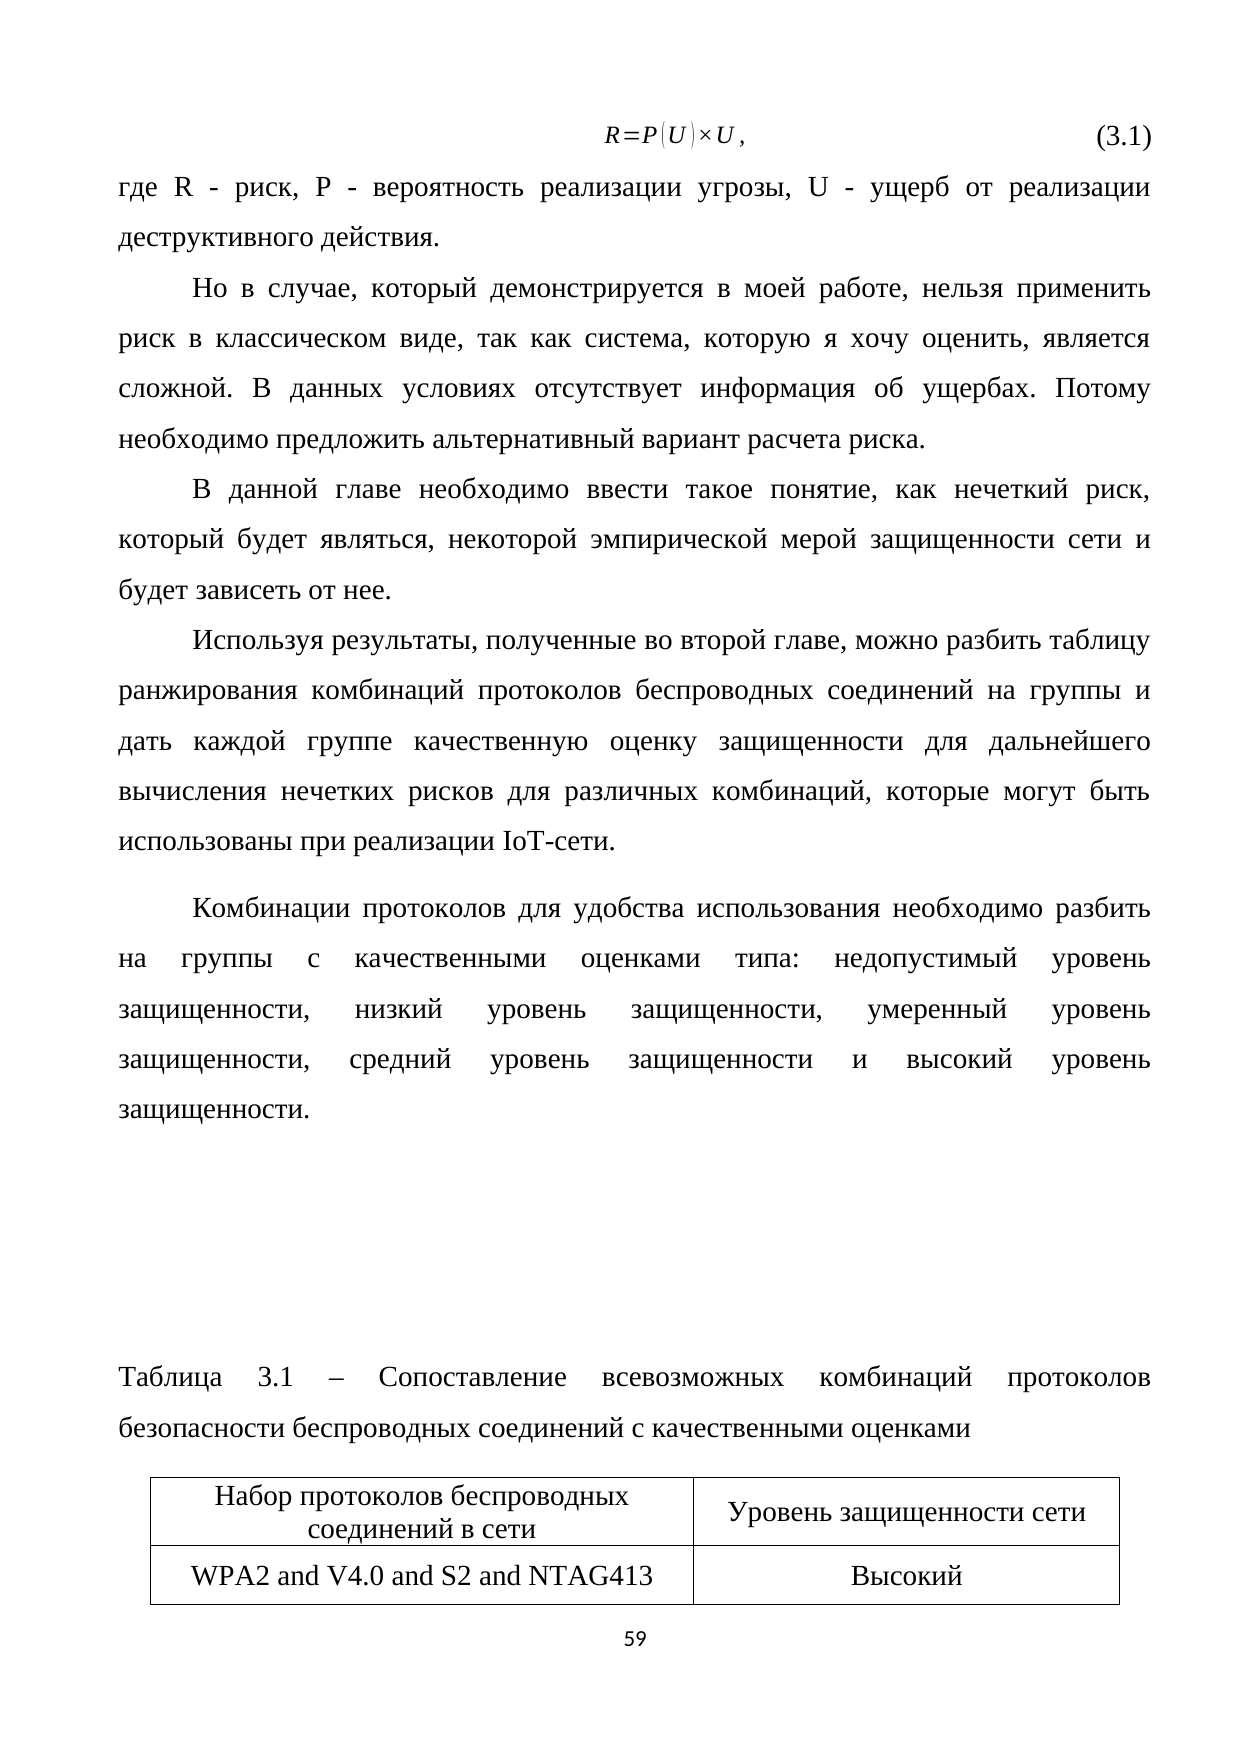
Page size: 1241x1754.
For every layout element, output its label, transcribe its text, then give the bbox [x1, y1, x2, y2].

text Комбинации протоколов для удобства использования необходимо разбить на группы с качественными оценками типа: недопустимый уровень защищенности, низкий уровень защищенности, умеренный уровень защищенности, средний уровень защищенности и высокий уровень защищенности. [118, 890, 1152, 1125]
text В данной главе необходимо ввести такое понятие, как нечеткий риск, который будет являться, некоторой эмпирической мерой защищенности сети и будет зависеть от нее. [118, 471, 1152, 605]
table_header Набор протоколов беспроводных соединений в сети [151, 1478, 693, 1545]
text Таблица 3.1 – Сопоставление всевозможных комбинаций протоколов безопасности беспроводных соединений с качественными оценками [118, 1359, 1152, 1443]
table_cell WPA2 and V4.0 and S2 and NTAG413 [151, 1546, 693, 1604]
text где R - риск, Р - вероятность реализации угрозы, U - ущерб от реализации деструктивного действия. [118, 169, 1152, 253]
table_header Уровень защищенности сети [694, 1478, 1119, 1545]
text Но в случае, который демонстрируется в моей работе, нельзя применить риск в классическом виде, так как система, которую я хочу оценить, является сложной. В данных условиях отсутствует информация об ущербах. Потому необходимо предложить альтернативный вариант расчета риска. [118, 270, 1152, 454]
text (3.1) [118, 118, 1152, 152]
table_cell Высокий [694, 1546, 1119, 1604]
text Используя результаты, полученные во второй главе, можно разбить таблицу ранжирования комбинаций протоколов беспроводных соединений на группы и дать каждой группе качественную оценку защищенности для дальнейшего вычисления нечетких рисков для различных комбинаций, которые могут быть использованы при реализации IoT-сети. [118, 622, 1152, 857]
